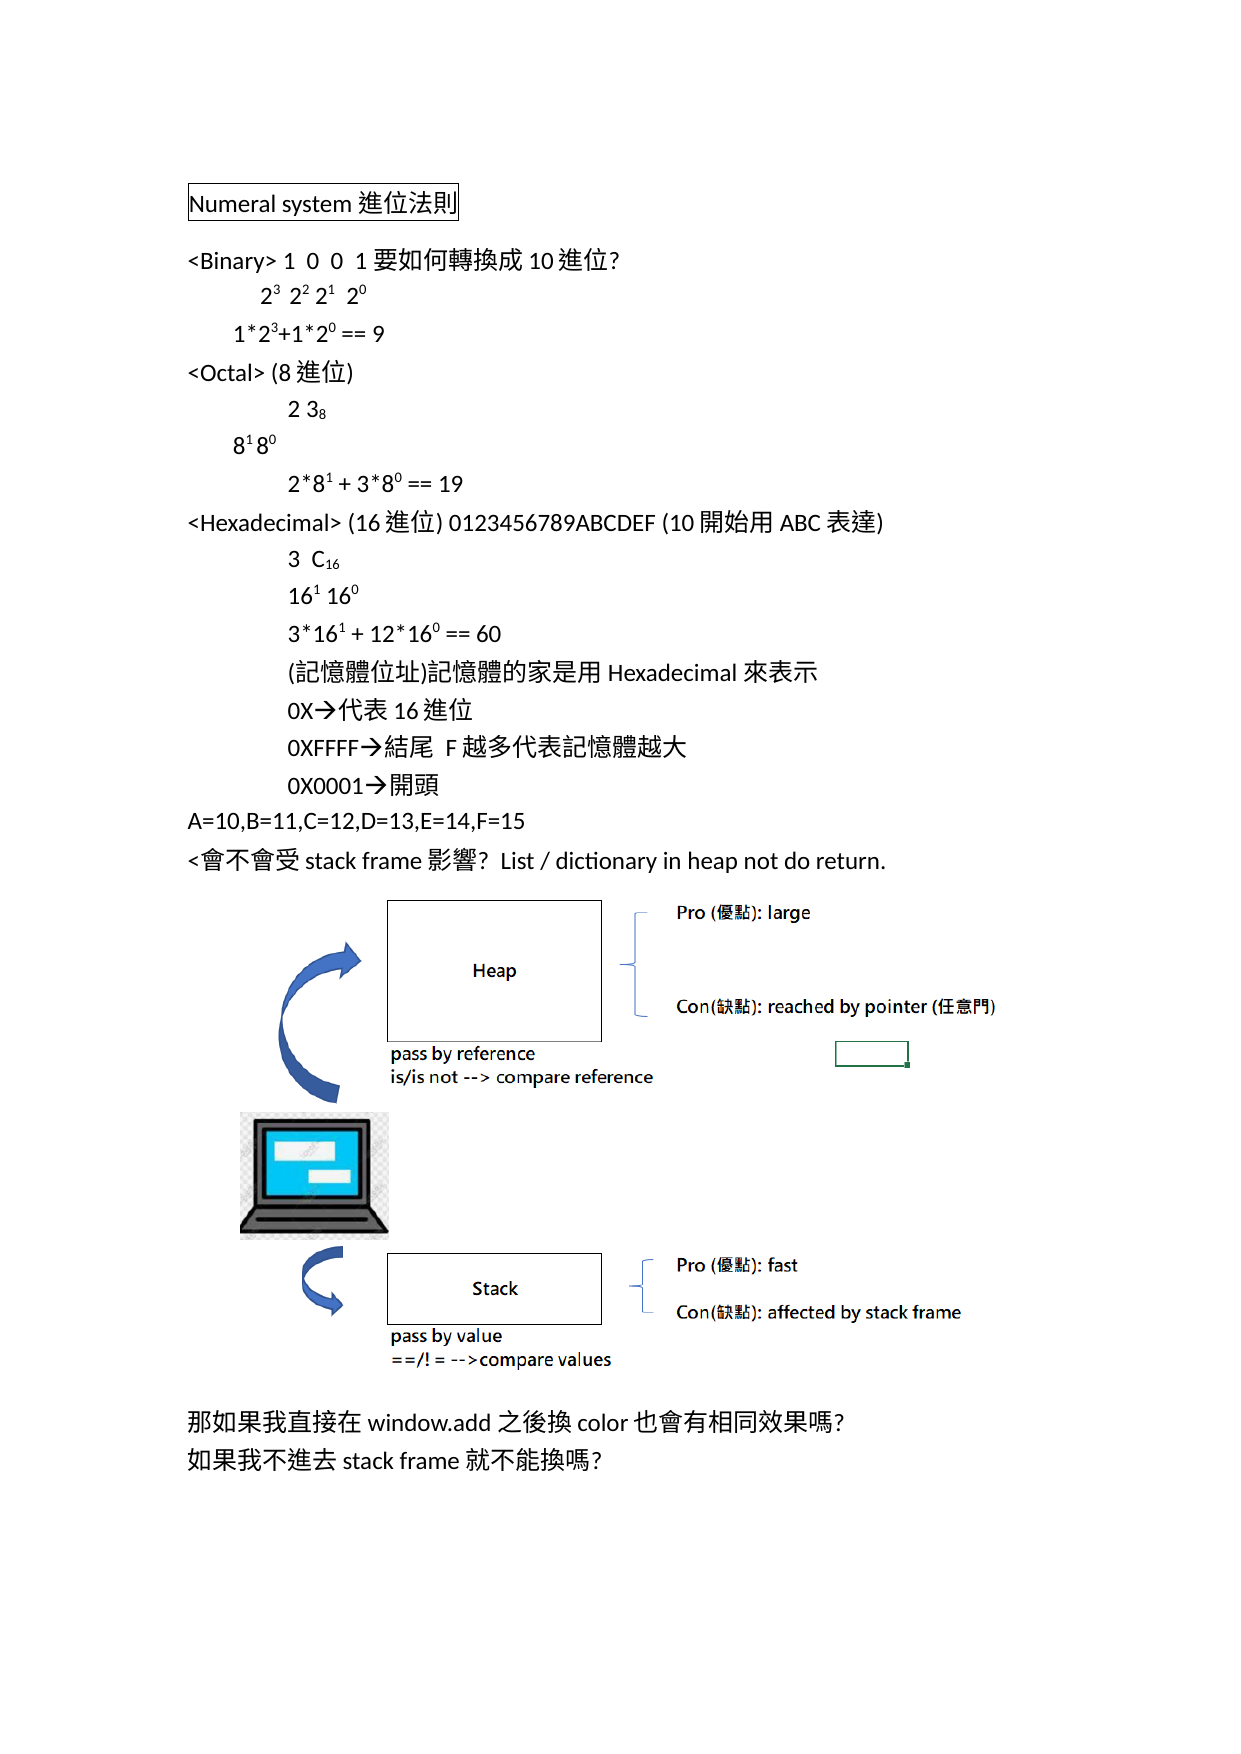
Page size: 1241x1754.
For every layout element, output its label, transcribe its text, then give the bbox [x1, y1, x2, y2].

text <Octal> (8進位) [187, 352, 1053, 389]
text (記憶體位址)記憶體的家是用Hexadecimal 來表示 [187, 652, 1053, 689]
text 如果我不進去stack frame 就不能換嗎? [187, 1439, 1053, 1477]
text 0X代表16進位 [187, 689, 1053, 727]
text <Hexadecimal> (16進位) 0123456789ABCDEF (10開始用ABC表達) [187, 502, 1053, 539]
text Numeral system 進位法則 [187, 164, 1053, 239]
text 2*81 + 3*80 == 19 [187, 464, 1053, 502]
text <會不會受stack frame影響? List / dictionary in heap not do return. [187, 839, 1053, 877]
text 23 22 21 20 1*23+1*20 == 9 [187, 277, 1053, 352]
text 那如果我直接在window.add 之後換color也會有相同效果嗎? [187, 1402, 1053, 1439]
text 161 160 [187, 577, 1053, 614]
text 81 80 [187, 427, 1053, 464]
text 0XFFFF結尾 F越多代表記憶體越大 0X0001開頭 [187, 727, 1053, 802]
text <Binary> 1 0 0 1 要如何轉換成10進位? [187, 239, 1053, 277]
text 3 C16 [187, 539, 1053, 577]
text A=10,B=11,C=12,D=13,E=14,F=15 [187, 802, 1053, 839]
text 3*161 + 12*160 == 60 [187, 614, 1053, 652]
picture [187, 879, 1053, 1400]
text 2 38 [187, 389, 1053, 427]
